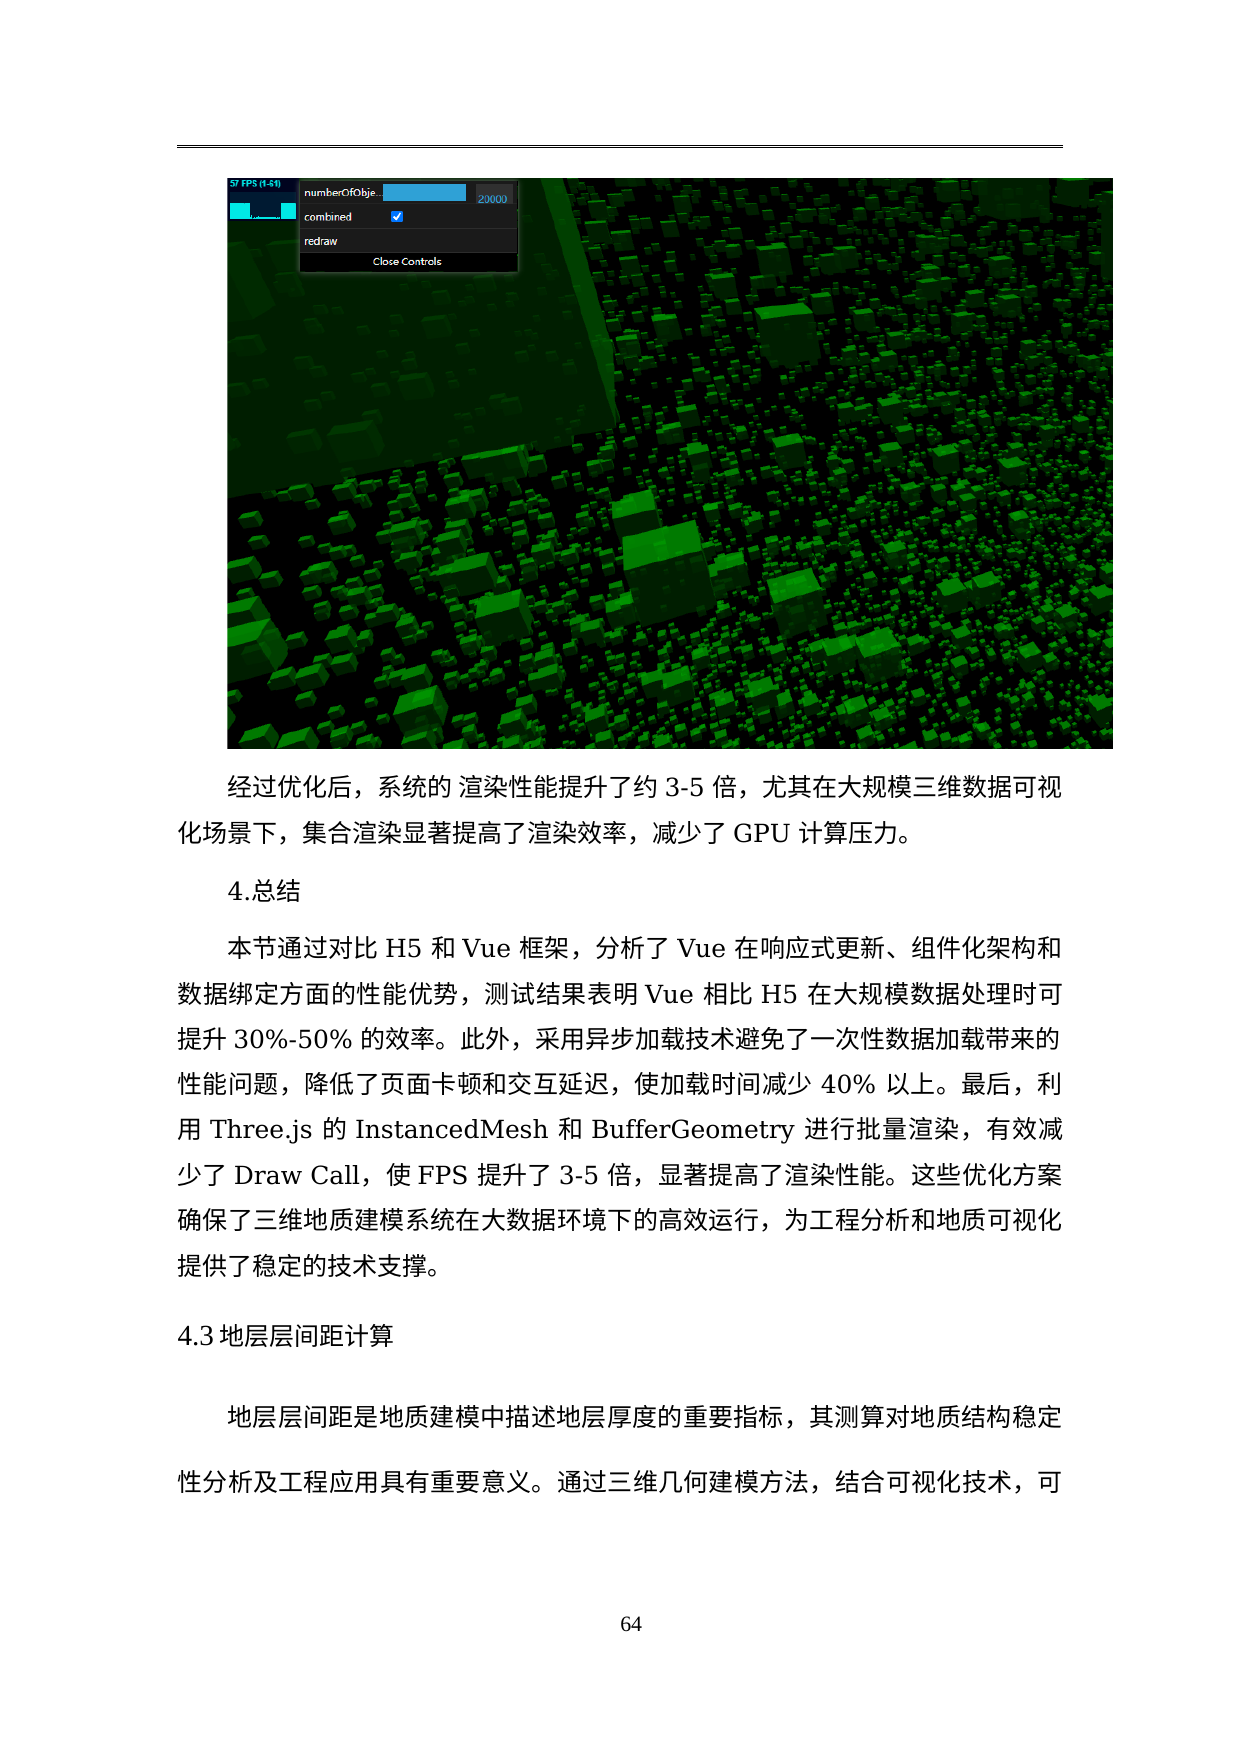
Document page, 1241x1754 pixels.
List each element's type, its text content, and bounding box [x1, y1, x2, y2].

picture [227, 178, 1113, 749]
text 4.总结 [177, 871, 1063, 907]
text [177, 1383, 1063, 1513]
text 本节通过对比 H5 和 Vue 框架，分析了 Vue 在响应式更新、组件化架构和数据绑定方面的性能优势，测试结果表明 Vue 相比 H5 在大规模数据处理时可提升 30%-50% 的效率。此外，采用异步加载技术避免了一次性数据加载带来的性能问题，降低了页面卡顿和交互延迟，使加载时间减少 40% 以上。最后，利用 Three.js 的 InstancedMesh 和 BufferGeometry 进行批量渲染，有效减少了 Draw Call，使 FPS 提升了 3-5 倍，显著提高了渲染性能。这些优化方案确保了三维地质建模系统在大数据环境下的高效运行，为工程分析和地质可视化提供了稳定的技术支撑。 [177, 929, 1063, 1282]
text 4.3地层层间距计算 [177, 1316, 1063, 1352]
text 经过优化后，系统的 渲染性能提升了约 3-5 倍，尤其在大规模三维数据可视化场景下，集合渲染显著提高了渲染效率，减少了 GPU 计算压力。 [177, 768, 1063, 849]
